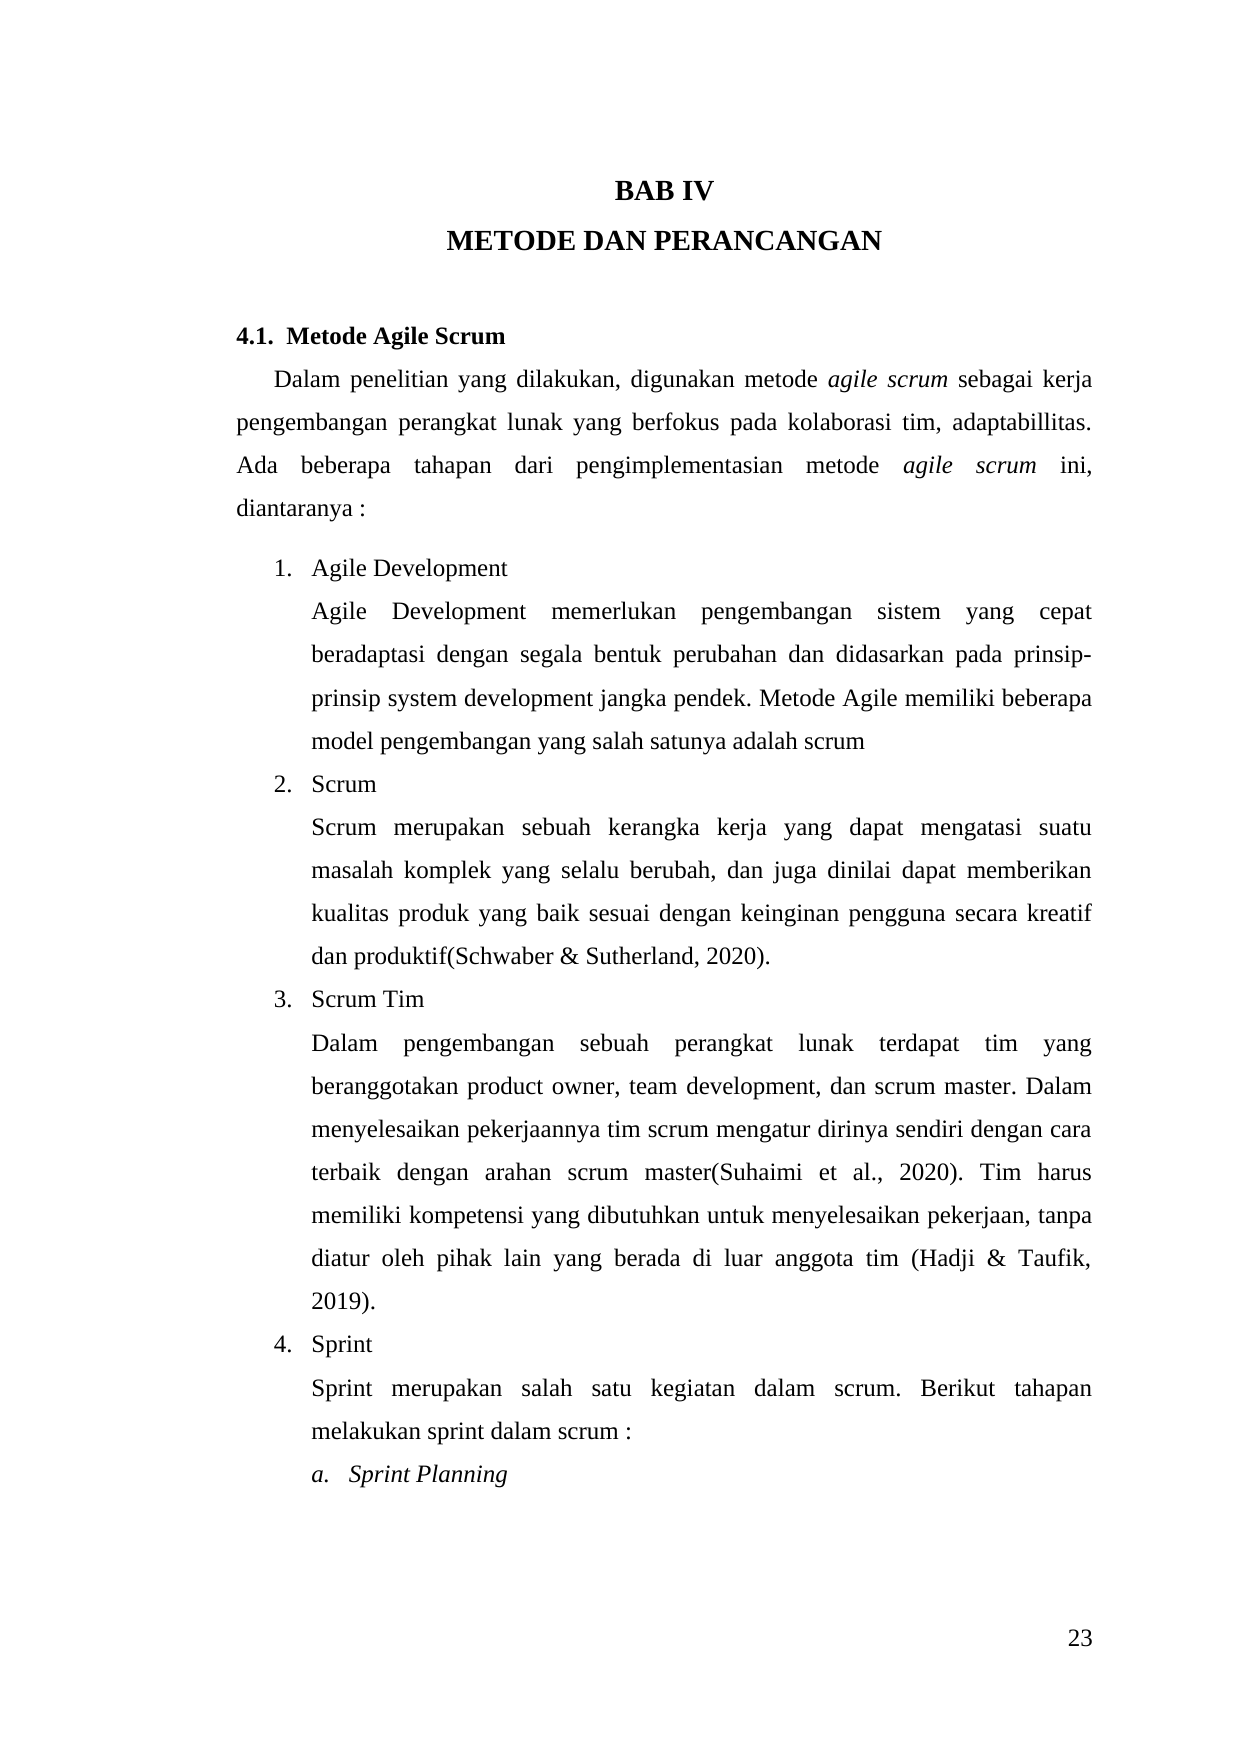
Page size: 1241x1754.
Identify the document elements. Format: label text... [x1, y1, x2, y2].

list Scrum merupakan sebuah kerangka kerja yang dapat mengatasi suatu masalah komplek yang selalu berubah, dan juga dinilai dapat memberikan kualitas produk yang baik sesuai dengan keinginan pengguna secara kreatif dan produktif(Schwaber & Sutherland, 2020). [311, 812, 1092, 970]
list Scrum [274, 769, 1092, 798]
list Agile Development memerlukan pengembangan sistem yang cepat beradaptasi dengan segala bentuk perubahan dan didasarkan pada prinsip-prinsip system development jangka pendek. Metode Agile memiliki beberapa model pengembangan yang salah satunya adalah scrum [311, 596, 1092, 754]
list Dalam pengembangan sebuah perangkat lunak terdapat tim yang beranggotakan product owner, team development, dan scrum master. Dalam menyelesaikan pekerjaannya tim scrum mengatur dirinya sendiri dengan cara terbaik dengan arahan scrum master(Suhaimi et al., 2020). Tim harus memiliki kompetensi yang dibutuhkan untuk menyelesaikan pekerjaan, tanpa diatur oleh pihak lain yang berada di luar anggota tim (Hadji & Taufik, 2019). [311, 1028, 1092, 1315]
list Sprint Planning [311, 1459, 1092, 1488]
subtitle 4.1. Metode Agile Scrum [236, 321, 1092, 350]
list Scrum Tim [274, 984, 1092, 1013]
subtitle BAB IV METODE DAN PERANCANGAN [236, 173, 1092, 257]
list Sprint merupakan salah satu kegiatan dalam scrum. Berikut tahapan melakukan sprint dalam scrum : [311, 1373, 1092, 1444]
list Agile Development [274, 553, 1092, 582]
text Dalam penelitian yang dilakukan, digunakan metode agile scrum sebagai kerja pengembangan perangkat lunak yang berfokus pada kolaborasi tim, adaptabillitas. Ada beberapa tahapan dari pengimplementasian metode agile scrum ini, diantaranya : [236, 364, 1092, 522]
list Sprint [274, 1329, 1092, 1358]
